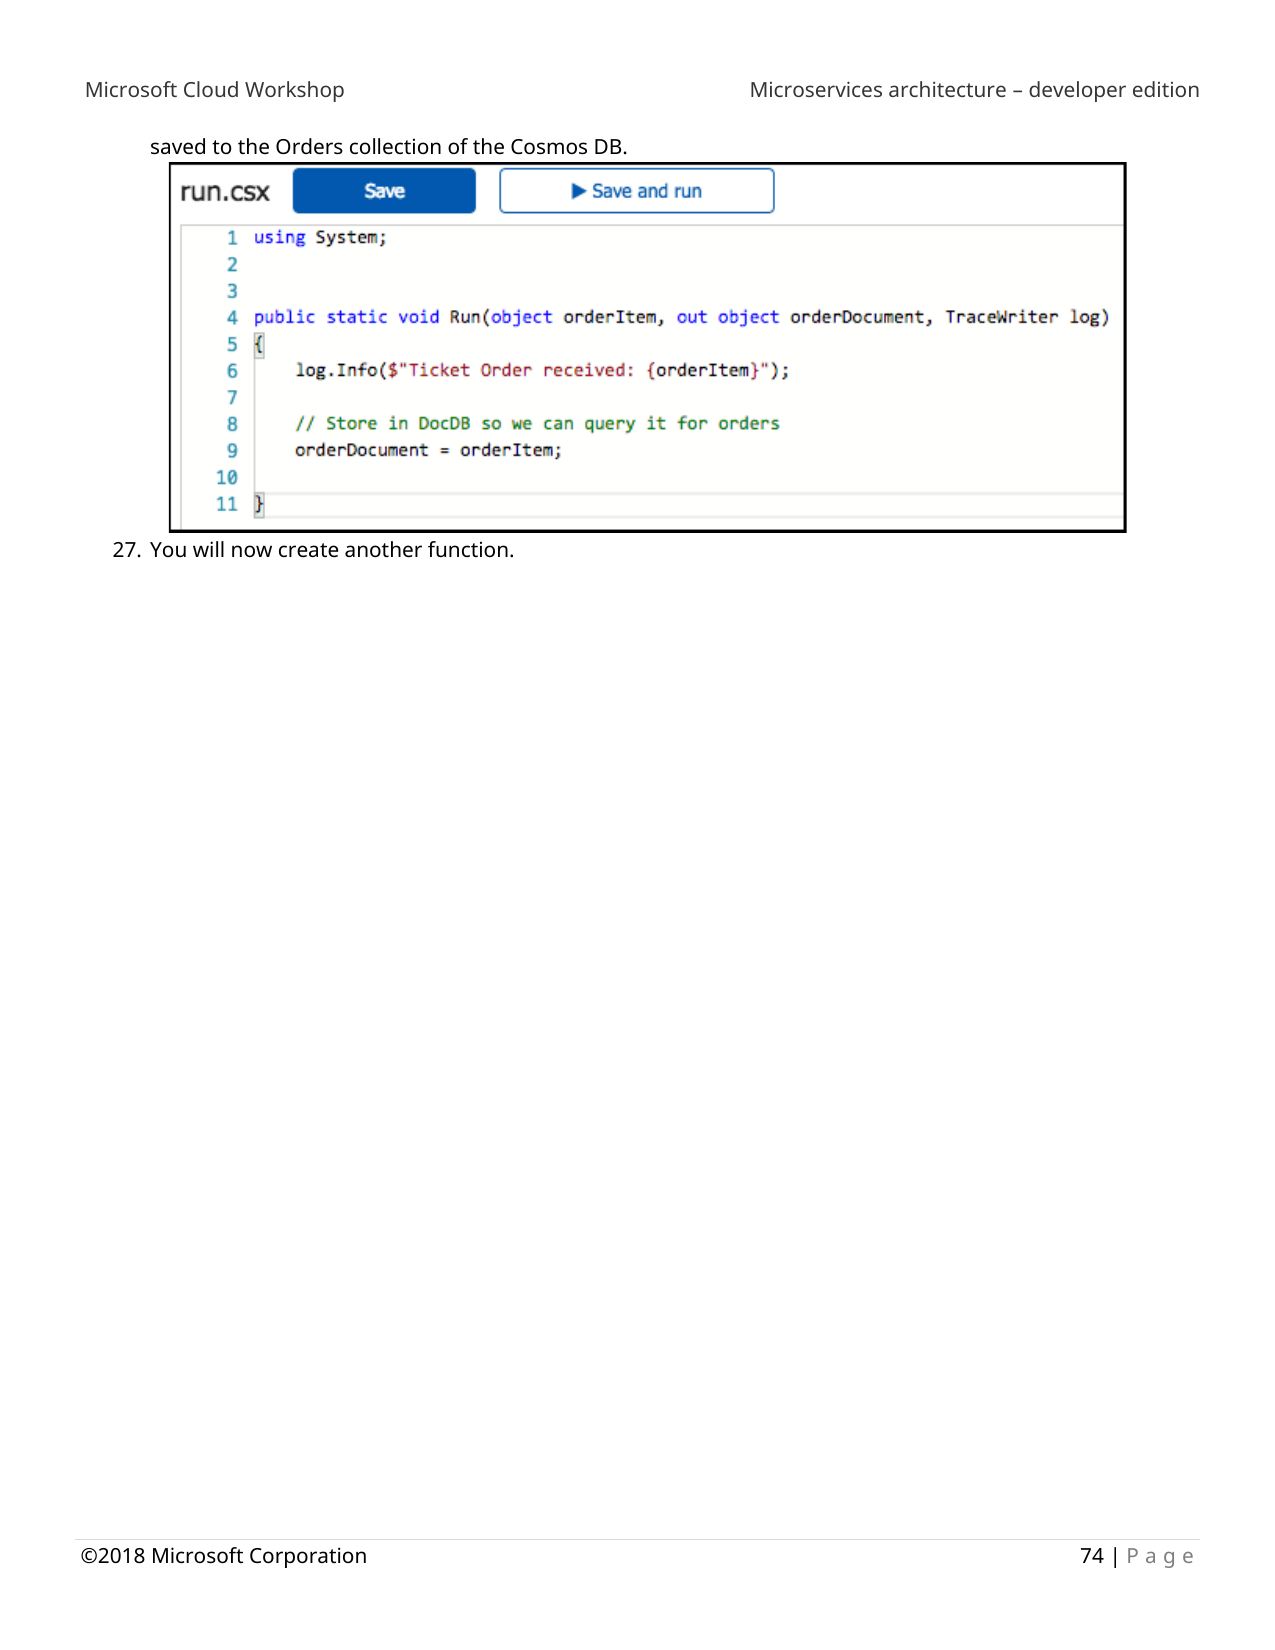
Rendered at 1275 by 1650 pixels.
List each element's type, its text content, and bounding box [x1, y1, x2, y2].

list You will now create another function. [112, 535, 1200, 563]
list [112, 132, 1200, 533]
